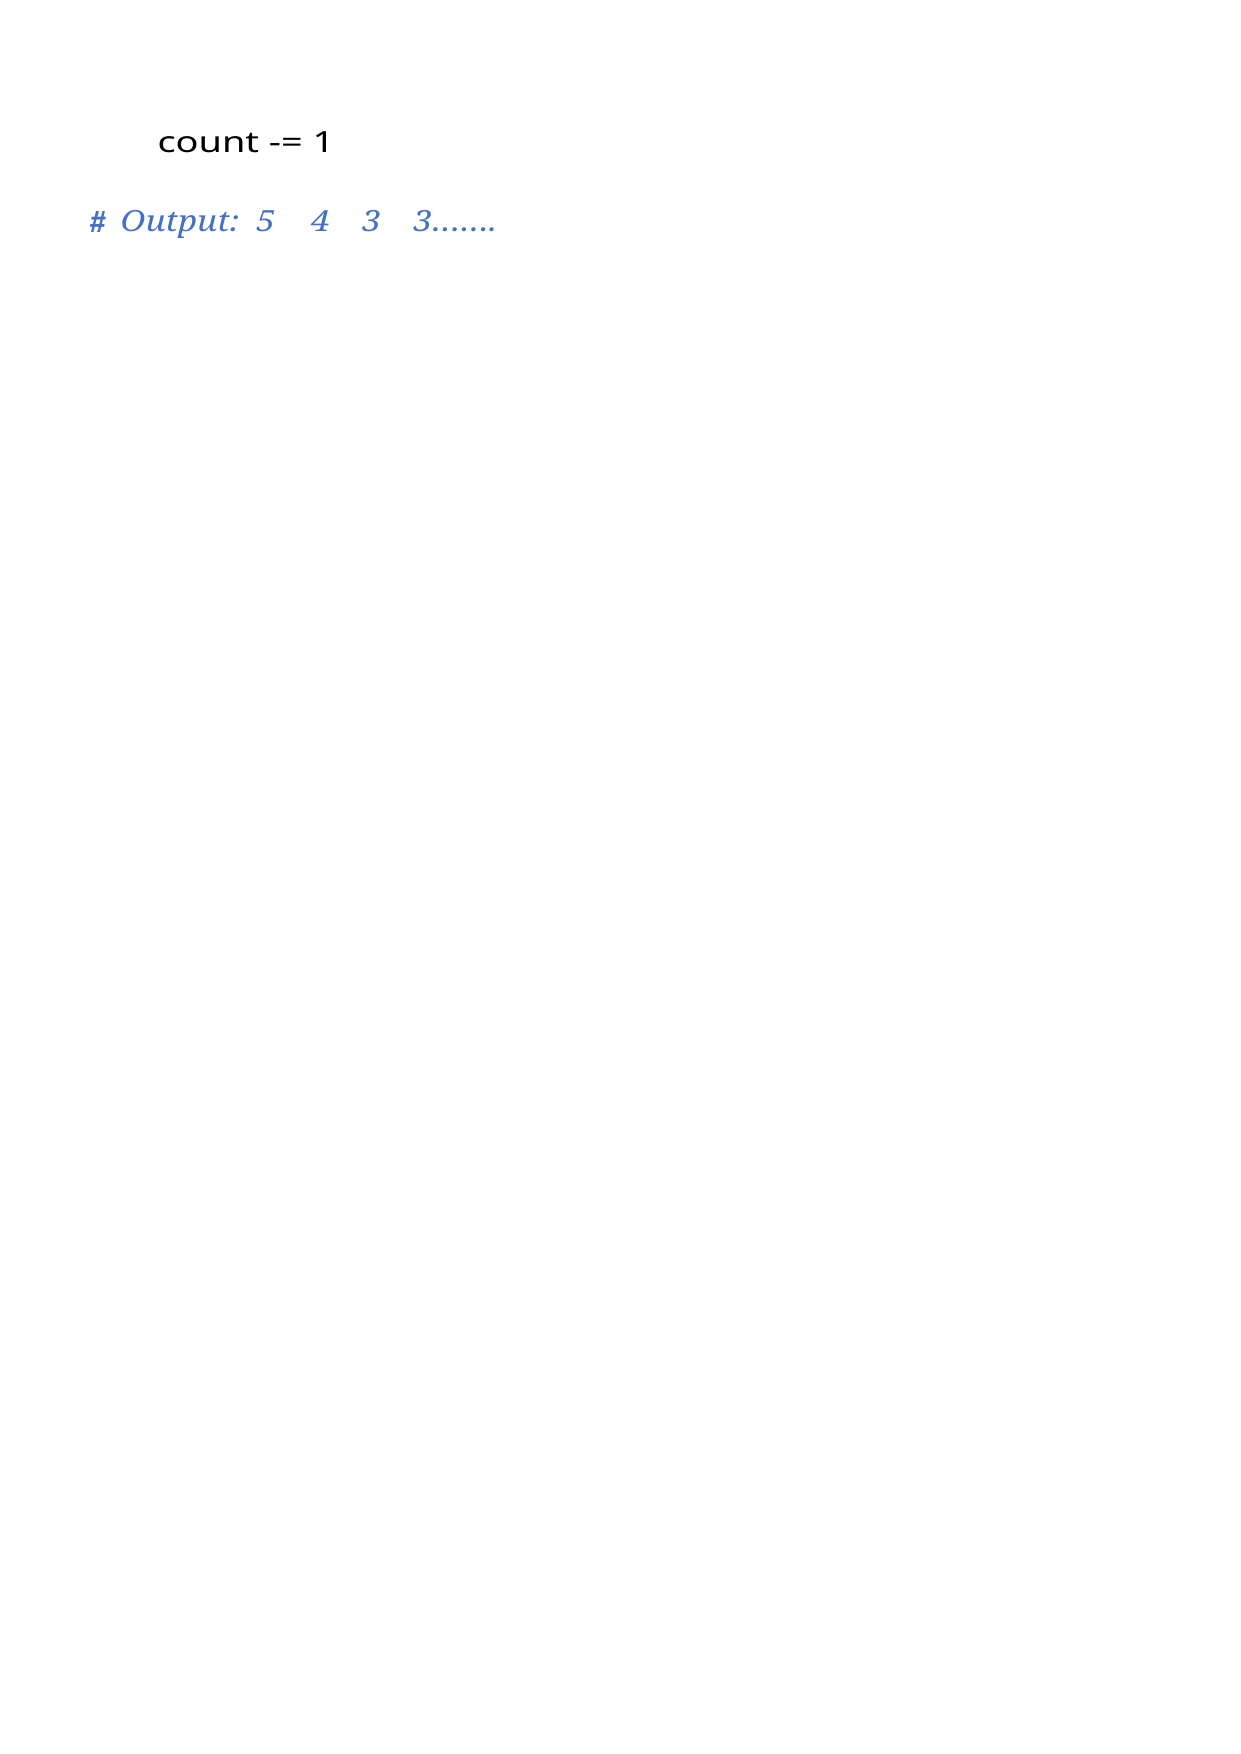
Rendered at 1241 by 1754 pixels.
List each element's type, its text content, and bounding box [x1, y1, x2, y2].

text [157, 121, 453, 161]
picture [89, 211, 106, 232]
text Output: 5 4 3 3……. [89, 201, 1226, 240]
